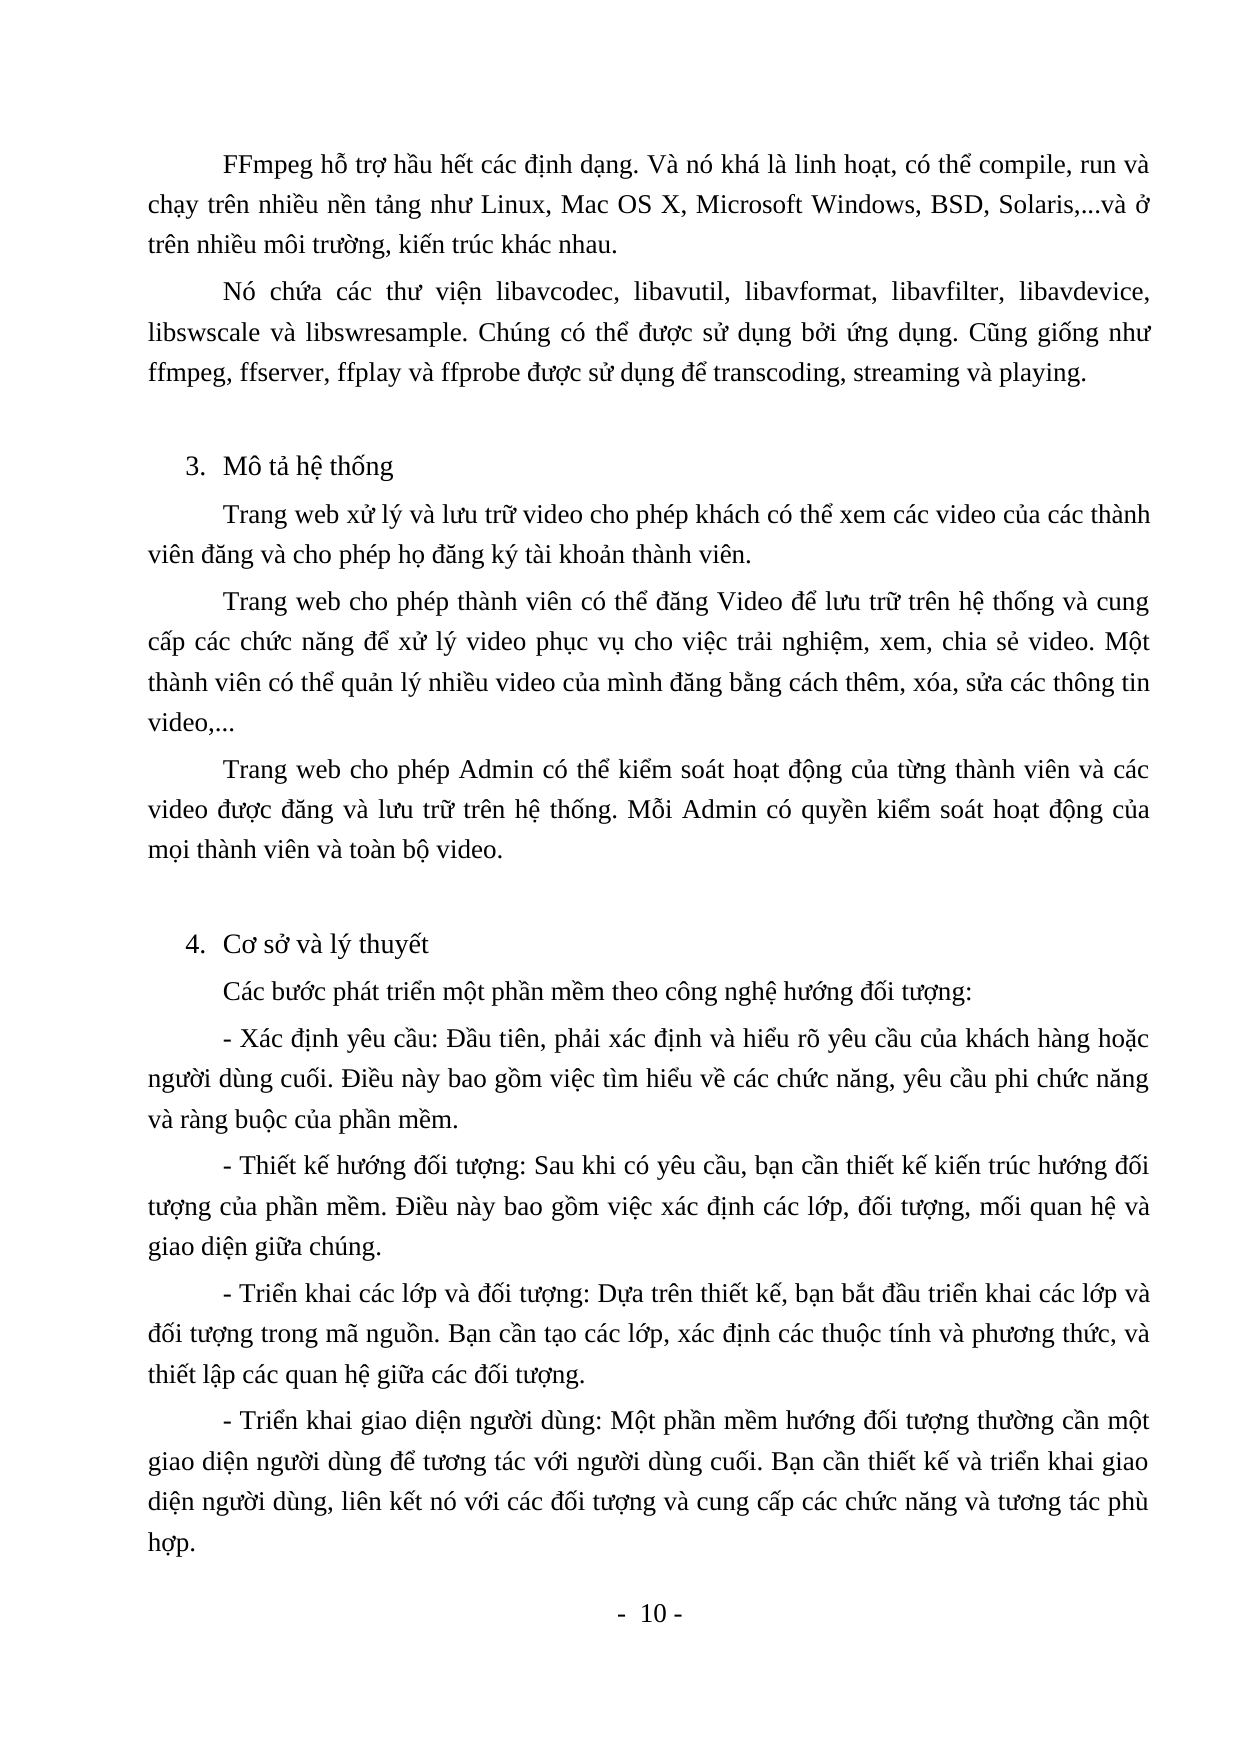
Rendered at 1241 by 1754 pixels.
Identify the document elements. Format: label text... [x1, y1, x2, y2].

text Nó chứa các thư viện libavcodec, libavutil, libavformat, libavfilter, libavdevice, libswscale và libswresample. Chúng có thể được sử dụng bởi ứng dụng. Cũng giống như ffmpeg, ffserver, ffplay và ffprobe được sử dụng để transcoding, streaming và playing. [148, 275, 1152, 387]
text - Triển khai giao diện người dùng: Một phần mềm hướng đối tượng thường cần một giao diện người dùng để tương tác với người dùng cuối. Bạn cần thiết kế và triển khai giao diện người dùng, liên kết nó với các đối tượng và cung cấp các chức năng và tương tác phù hợp. [148, 1404, 1152, 1557]
text - Triển khai các lớp và đối tượng: Dựa trên thiết kế, bạn bắt đầu triển khai các lớp và đối tượng trong mã nguồn. Bạn cần tạo các lớp, xác định các thuộc tính và phương thức, và thiết lập các quan hệ giữa các đối tượng. [148, 1277, 1152, 1389]
text - Xác định yêu cầu: Đầu tiên, phải xác định và hiểu rõ yêu cầu của khách hàng hoặc người dùng cuối. Điều này bao gồm việc tìm hiểu về các chức năng, yêu cầu phi chức năng và ràng buộc của phần mềm. [148, 1022, 1152, 1134]
text Các bước phát triển một phần mềm theo công nghệ hướng đối tượng: [148, 975, 1152, 1006]
subtitle Cơ sở và lý thuyết [185, 927, 1152, 959]
text Trang web cho phép thành viên có thể đăng Video để lưu trữ trên hệ thống và cung cấp các chức năng để xử lý video phục vụ cho việc trải nghiệm, xem, chia sẻ video. Một thành viên có thể quản lý nhiều video của mình đăng bằng cách thêm, xóa, sửa các thông tin video,... [148, 585, 1152, 737]
subtitle Mô tả hệ thống [185, 449, 1152, 482]
text Trang web xử lý và lưu trữ video cho phép khách có thể xem các video của các thành viên đăng và cho phép họ đăng ký tài khoản thành viên. [148, 498, 1152, 569]
text - Thiết kế hướng đối tượng: Sau khi có yêu cầu, bạn cần thiết kế kiến trúc hướng đối tượng của phần mềm. Điều này bao gồm việc xác định các lớp, đối tượng, mối quan hệ và giao diện giữa chúng. [148, 1149, 1152, 1261]
text FFmpeg hỗ trợ hầu hết các định dạng. Và nó khá là linh hoạt, có thể compile, run và chạy trên nhiều nền tảng như Linux, Mac OS X, Microsoft Windows, BSD, Solaris,...và ở trên nhiều môi trường, kiến trúc khác nhau. [148, 148, 1152, 260]
text Trang web cho phép Admin có thể kiểm soát hoạt động của từng thành viên và các video được đăng và lưu trữ trên hệ thống. Mỗi Admin có quyền kiểm soát hoạt động của mọi thành viên và toàn bộ video. [148, 753, 1152, 865]
